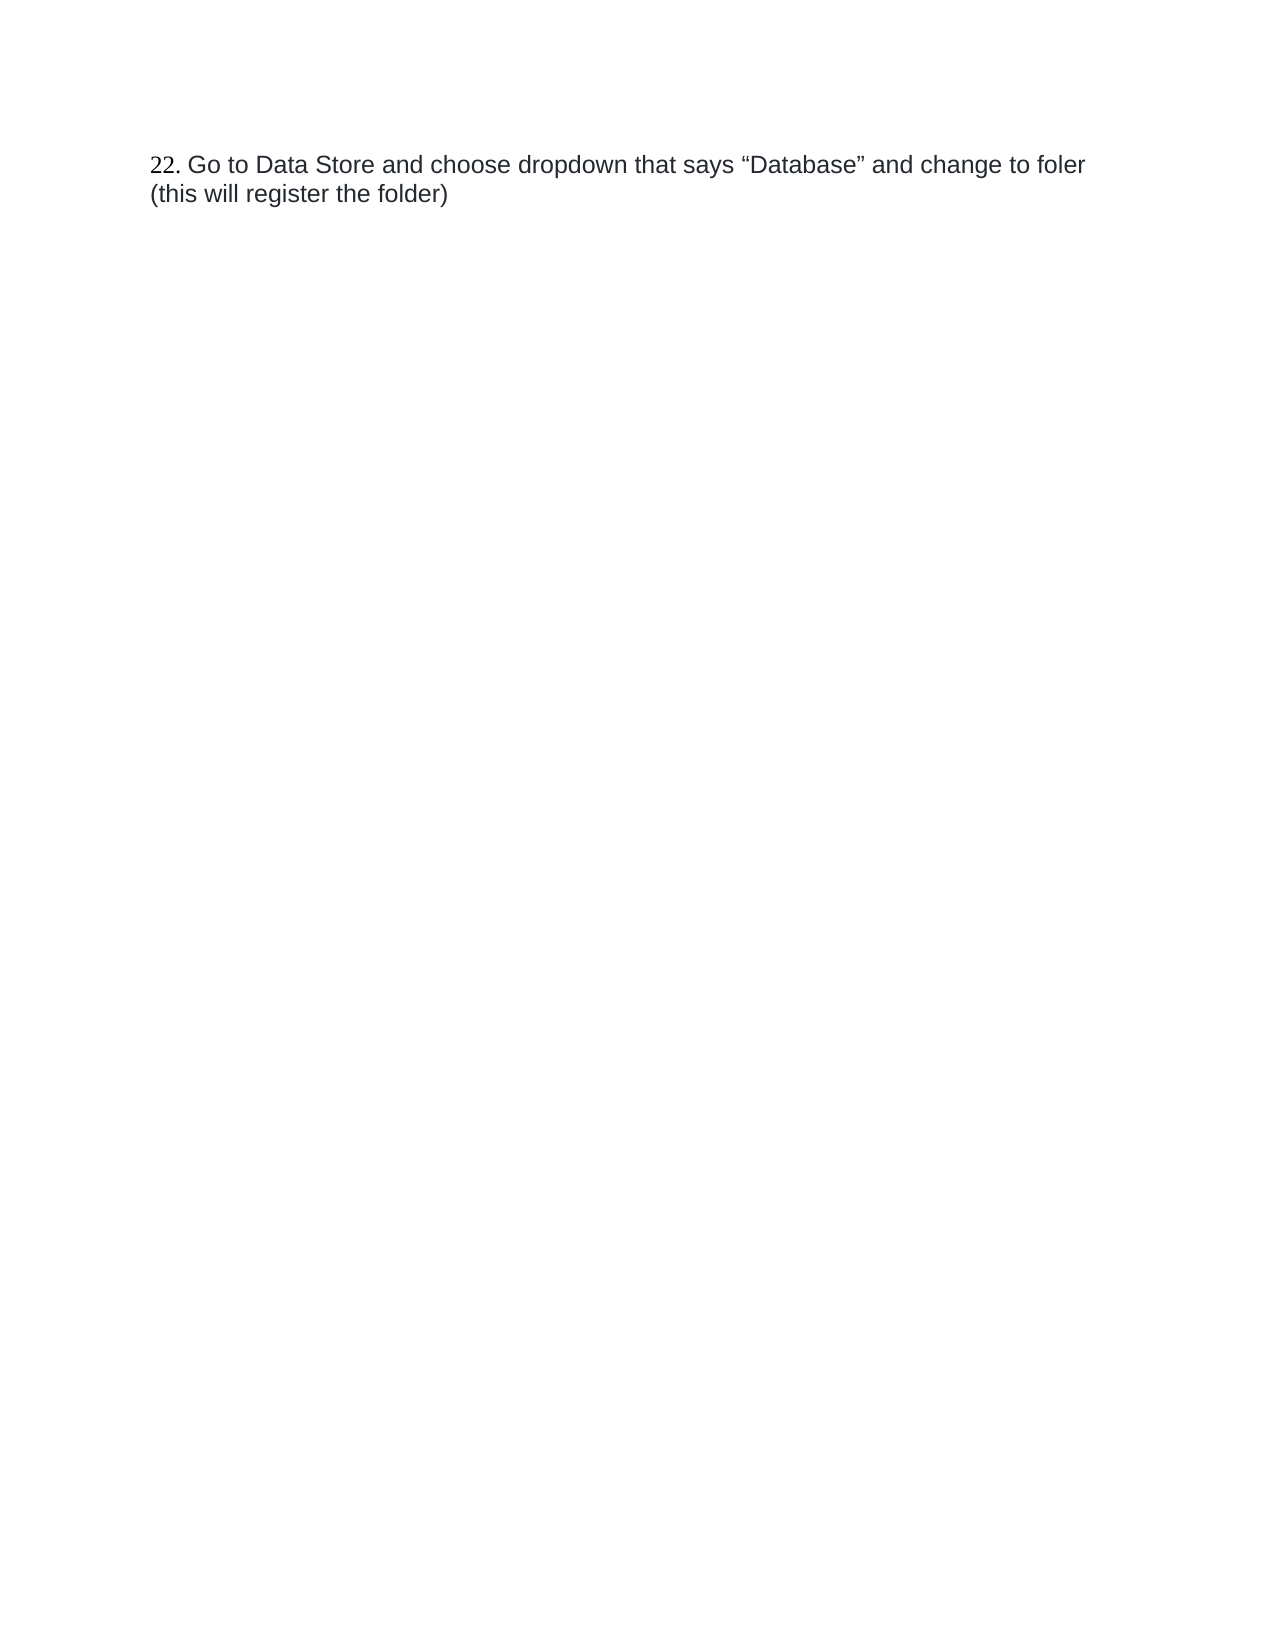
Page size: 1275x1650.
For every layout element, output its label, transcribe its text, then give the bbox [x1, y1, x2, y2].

text 22. Go to Data Store and choose dropdown that says “Database” and change to foler (this will register the folder) [449, 150, 1125, 208]
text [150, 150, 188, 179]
